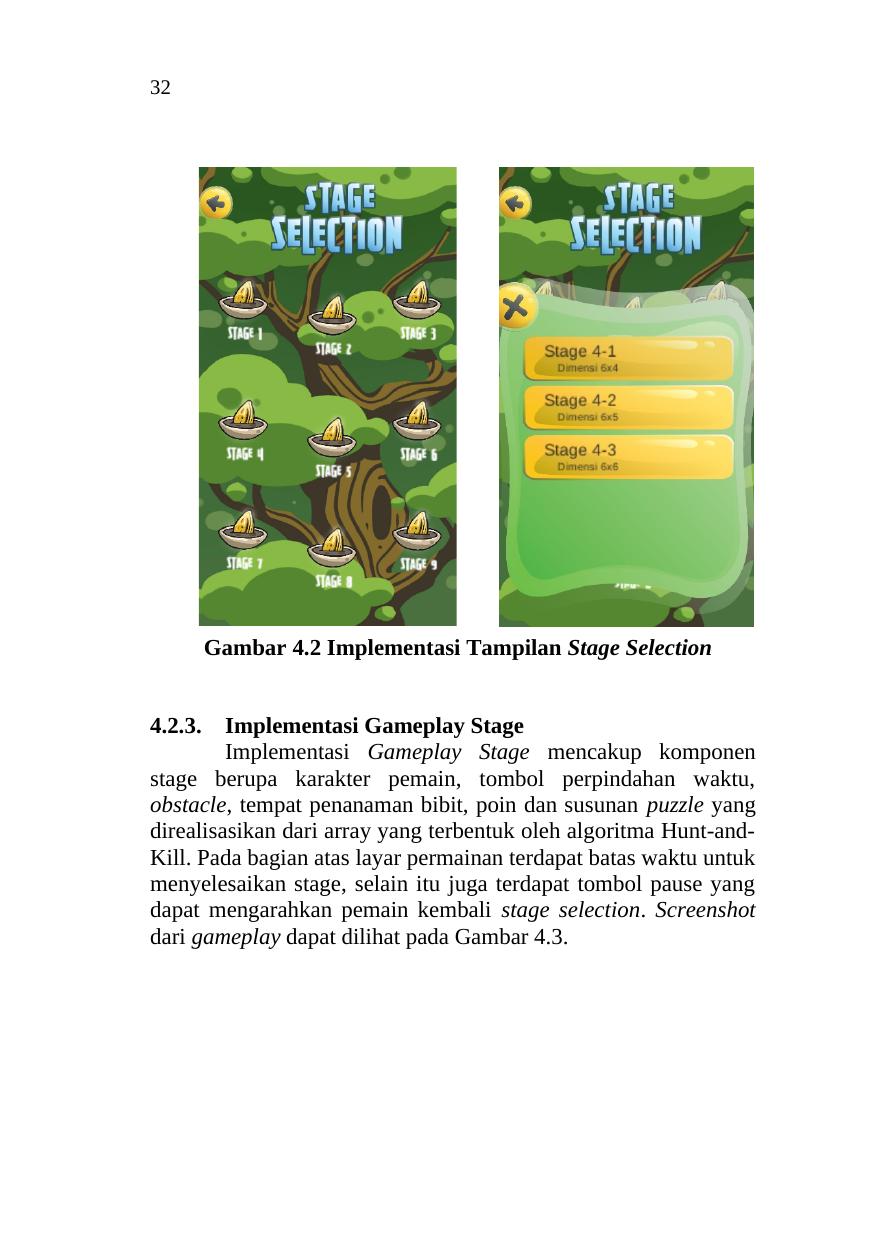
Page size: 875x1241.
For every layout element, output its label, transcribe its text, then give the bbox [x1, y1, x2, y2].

picture [497, 167, 754, 624]
text Implementasi Gameplay Stage mencakup komponen stage berupa karakter pemain, tombol perpindahan waktu, obstacle, tempat penanaman bibit, poin dan susunan puzzle yang direalisasikan dari array yang terbentuk oleh algoritma Hunt-and-Kill. Pada bagian atas layar permainan terdapat batas waktu untuk menyelesaikan stage, selain itu juga terdapat tombol pause yang dapat mengarahkan pemain kembali stage selection. Screenshot dari gameplay dapat dilihat pada Gambar 4.3. [150, 738, 756, 949]
subtitle Implementasi Gameplay Stage [150, 712, 756, 738]
picture [198, 167, 457, 626]
